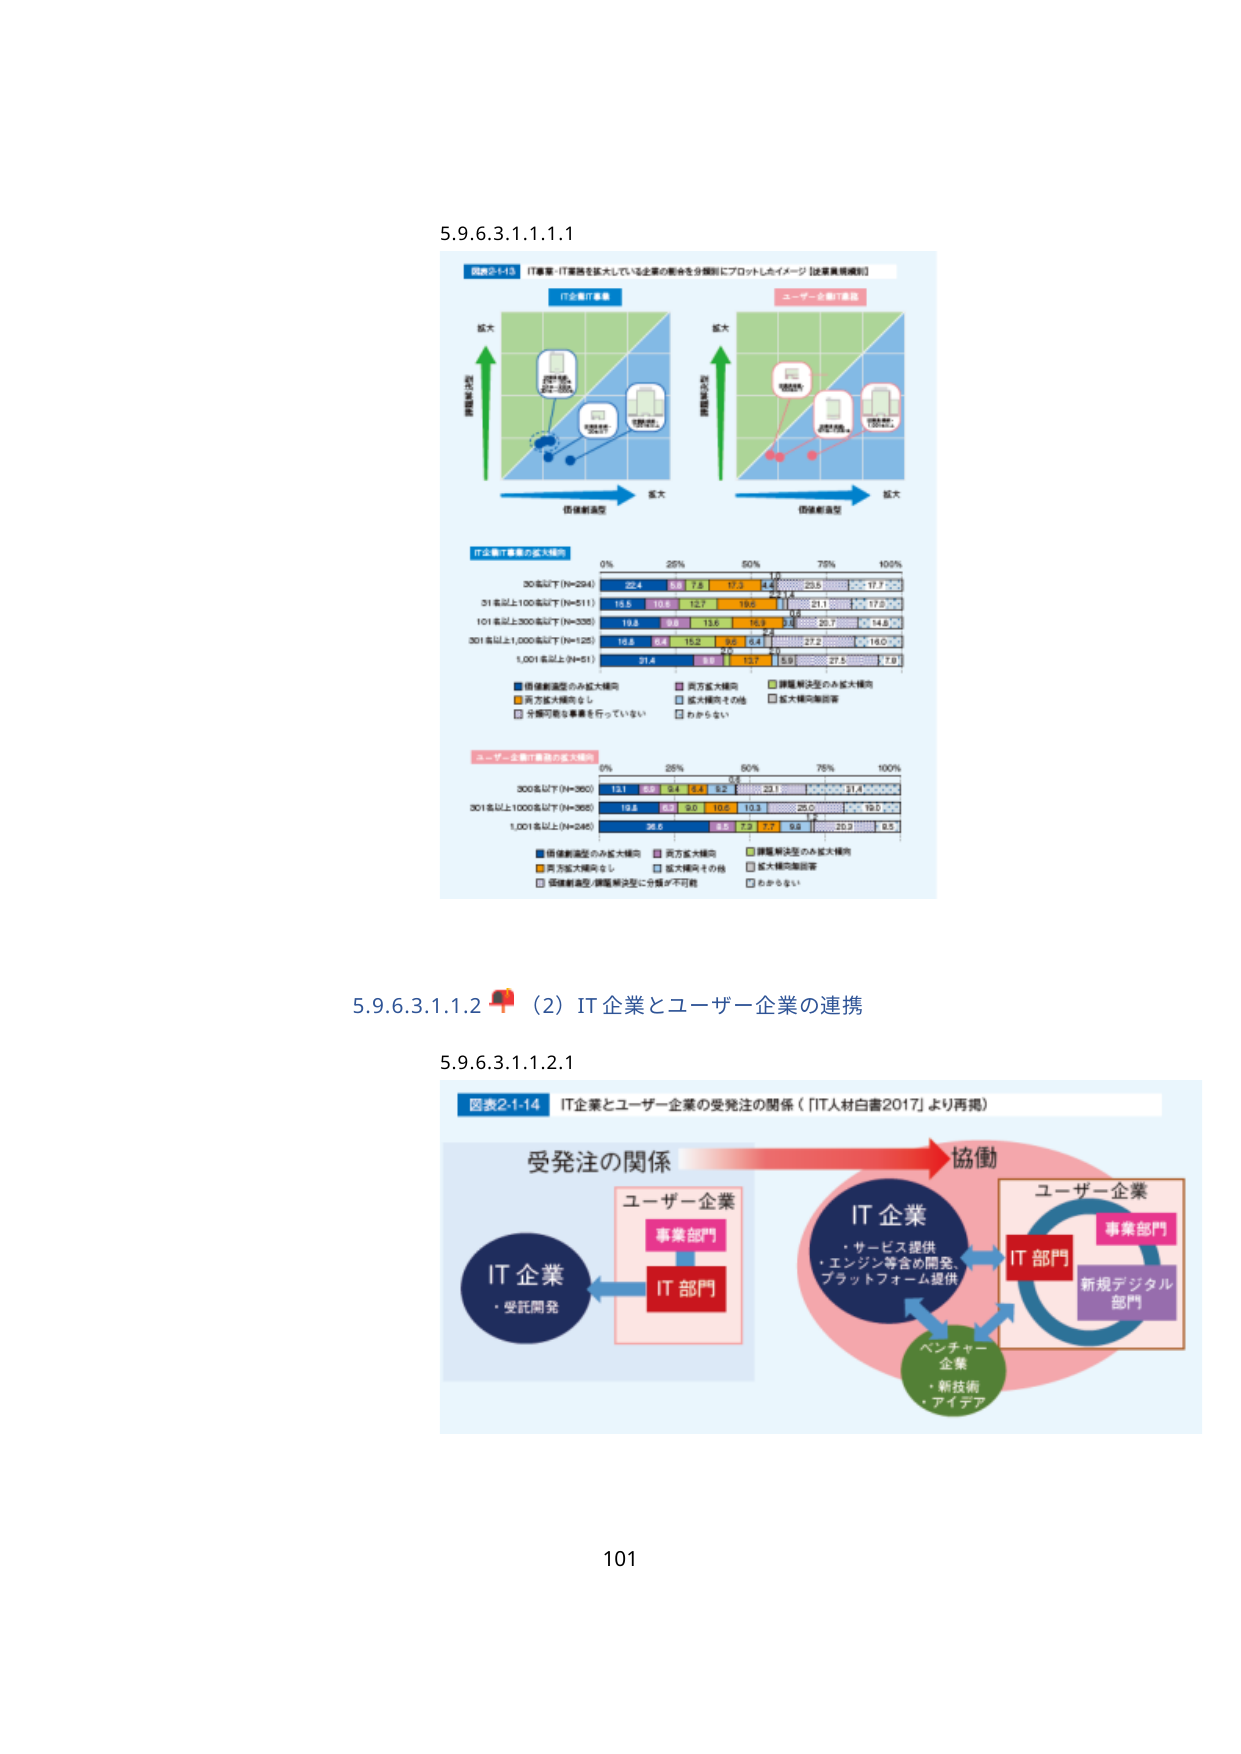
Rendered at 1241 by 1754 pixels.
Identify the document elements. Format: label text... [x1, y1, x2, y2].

text （2）IT企業とユーザー企業の連携 [352, 985, 1063, 1022]
picture [439, 251, 939, 899]
picture [489, 988, 514, 1013]
picture [439, 1080, 1203, 1434]
